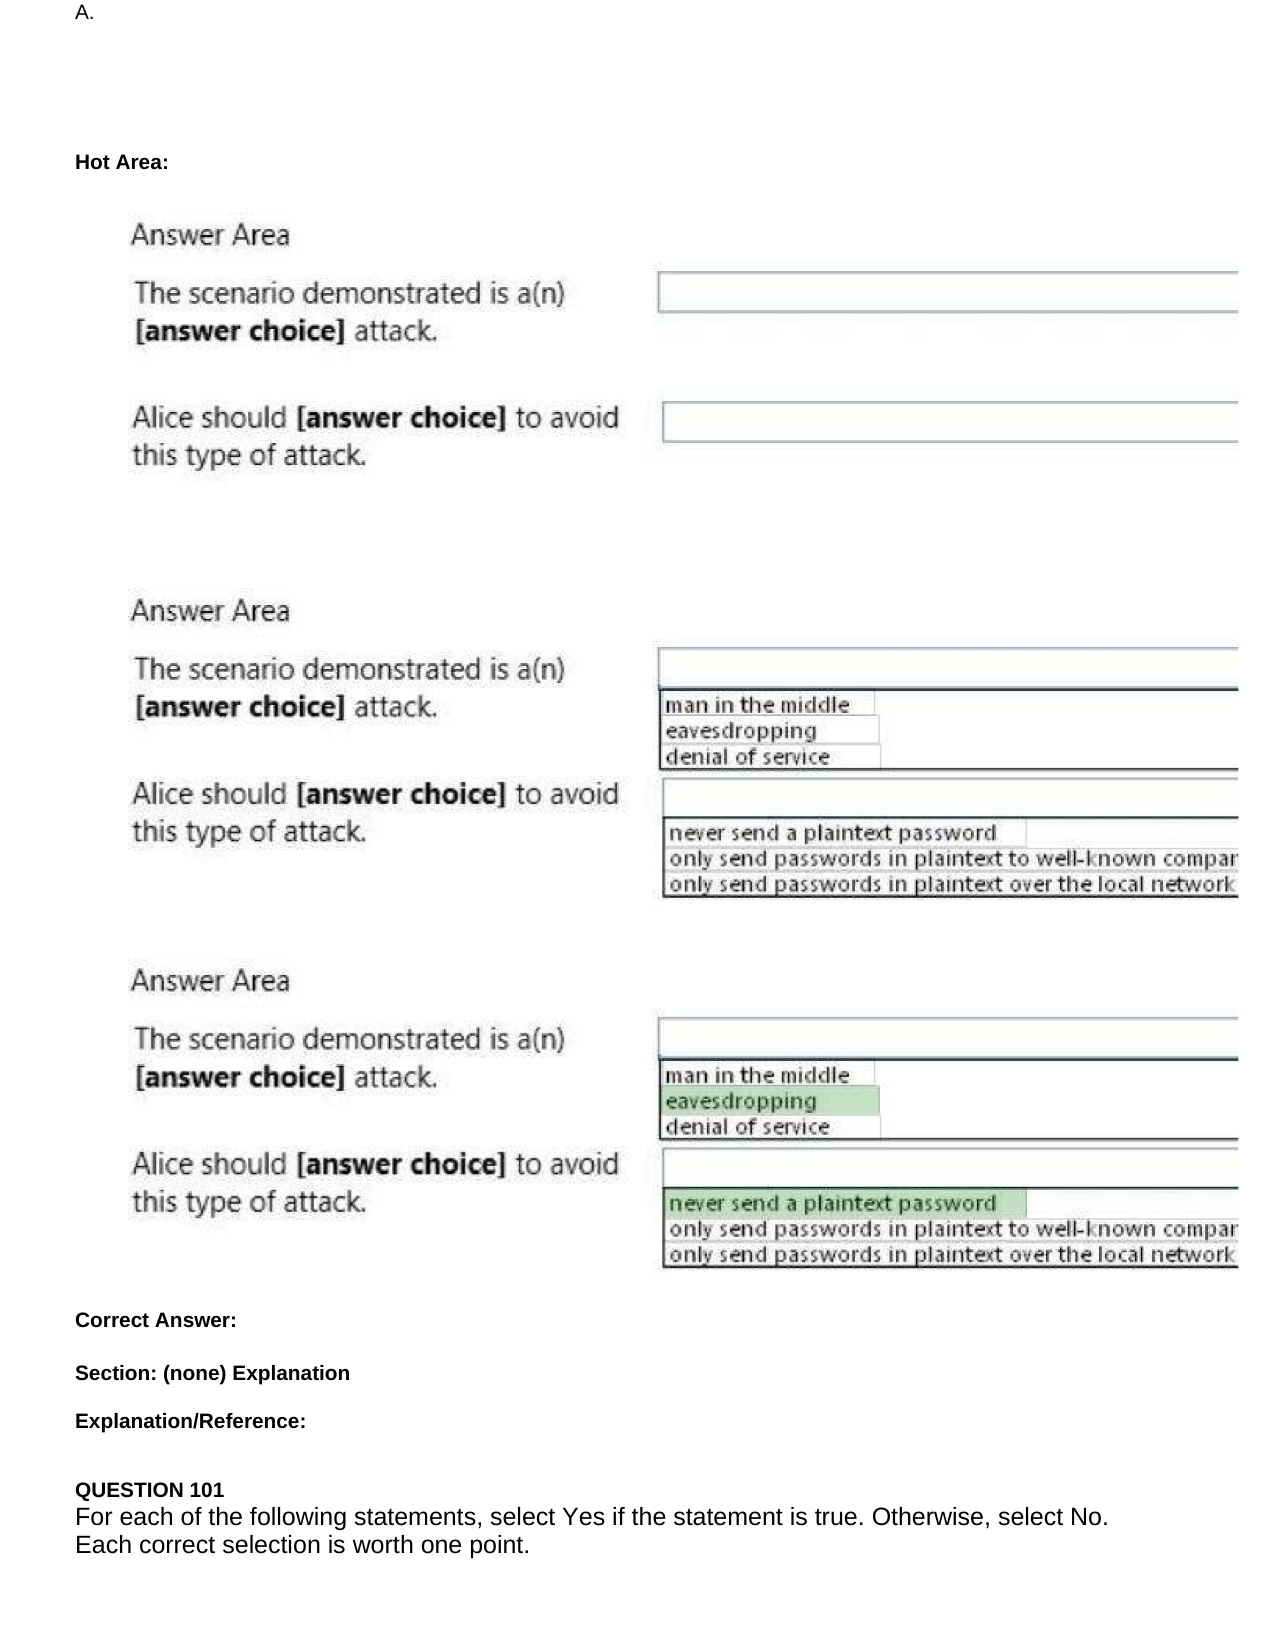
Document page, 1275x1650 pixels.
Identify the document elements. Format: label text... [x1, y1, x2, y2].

picture [127, 211, 1239, 537]
text Section: (none) Explanation [75, 1361, 462, 1384]
text Hot Area: [75, 150, 462, 174]
text Explanation/Reference: [75, 1408, 462, 1432]
picture [127, 957, 1239, 1279]
text Each correct selection is worth one point. [75, 1532, 1179, 1559]
text Correct Answer: [75, 203, 462, 1331]
text For each of the following statements, select Yes if the statement is true. Otherwise, select No. [75, 1504, 1179, 1531]
picture [127, 587, 1239, 909]
text QUESTION 101 [75, 1478, 462, 1502]
